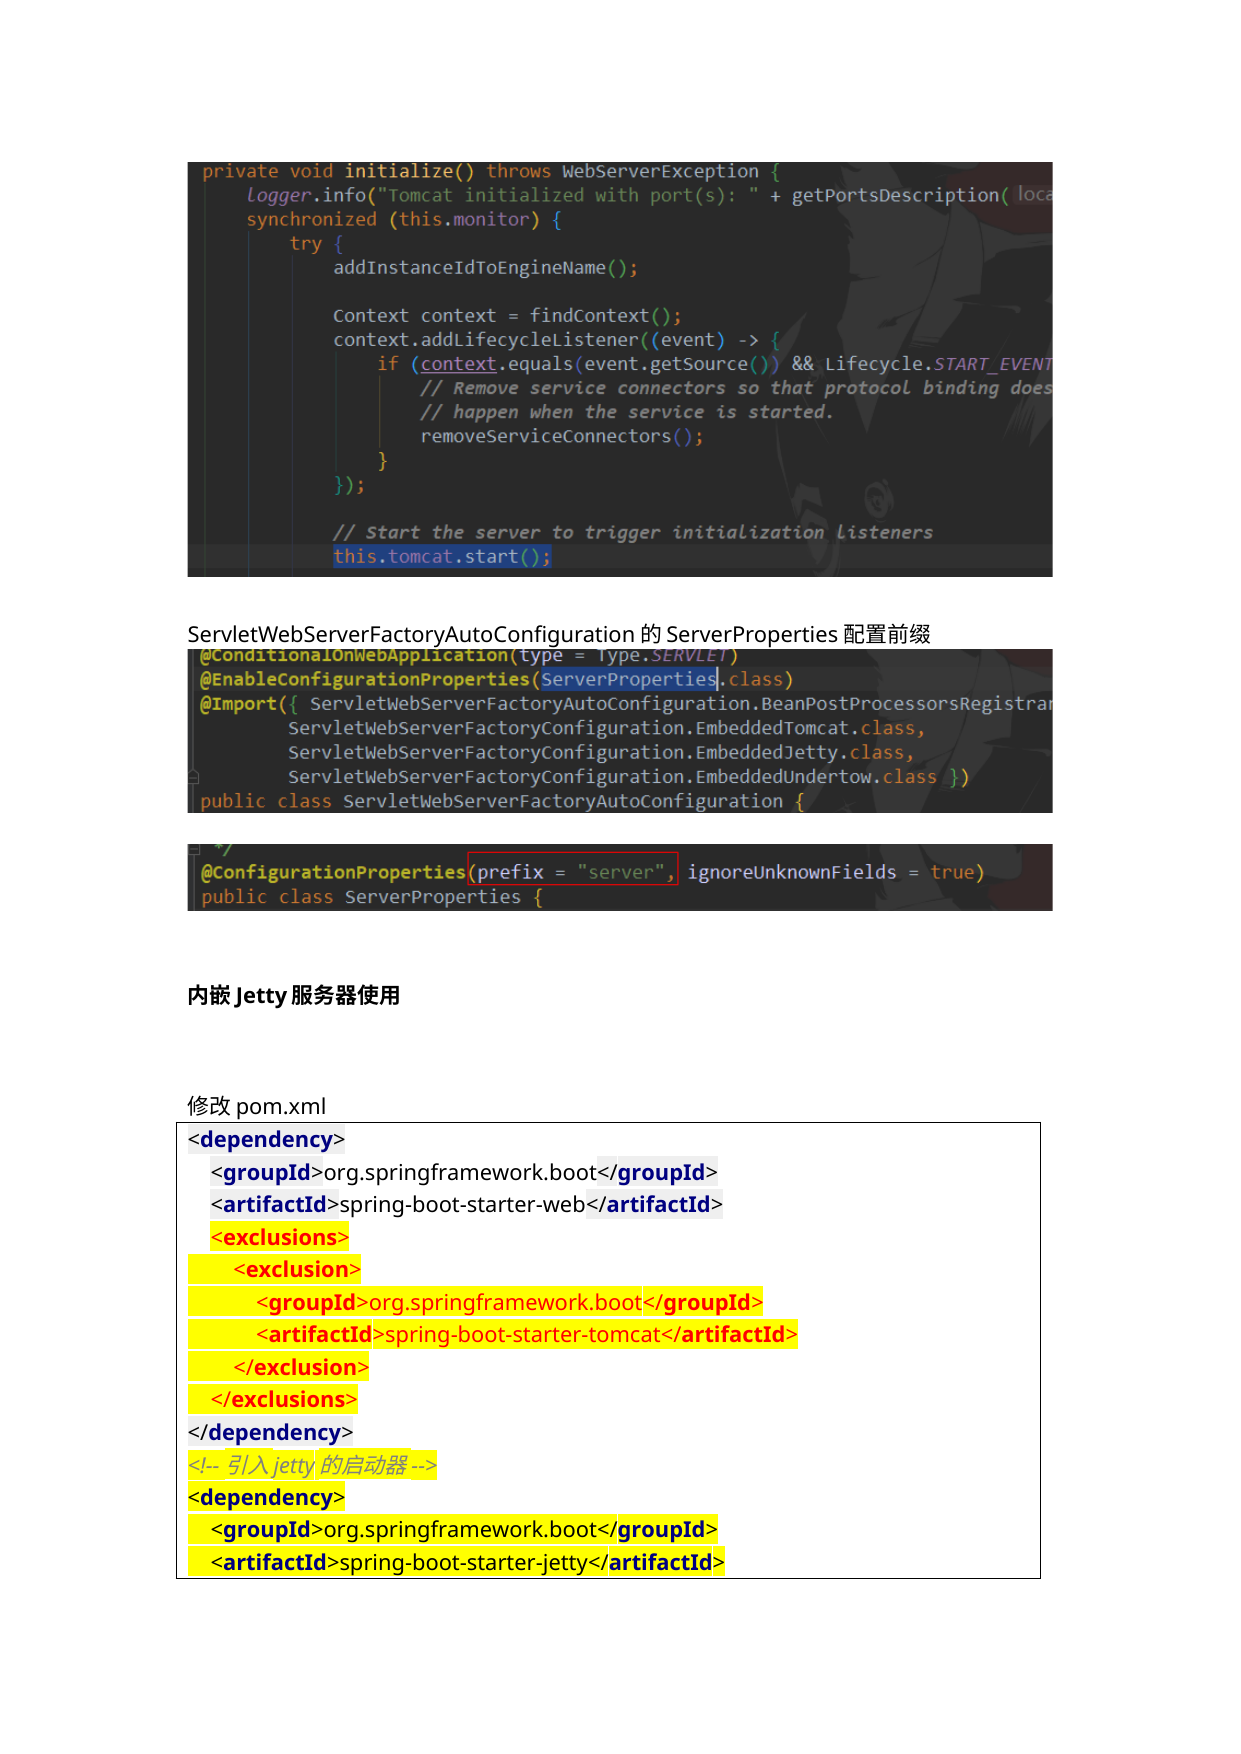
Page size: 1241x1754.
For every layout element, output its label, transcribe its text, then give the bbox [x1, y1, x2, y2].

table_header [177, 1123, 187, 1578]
subtitle 内嵌Jetty服务器使用 [187, 977, 1053, 1010]
text ServletWebServerFactoryAutoConfiguration的ServerProperties 配置前缀 [187, 617, 1053, 649]
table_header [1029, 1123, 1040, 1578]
picture [187, 844, 1053, 911]
picture [187, 649, 1053, 813]
text 修改pom.xml [187, 1089, 1053, 1122]
picture [187, 162, 1053, 577]
